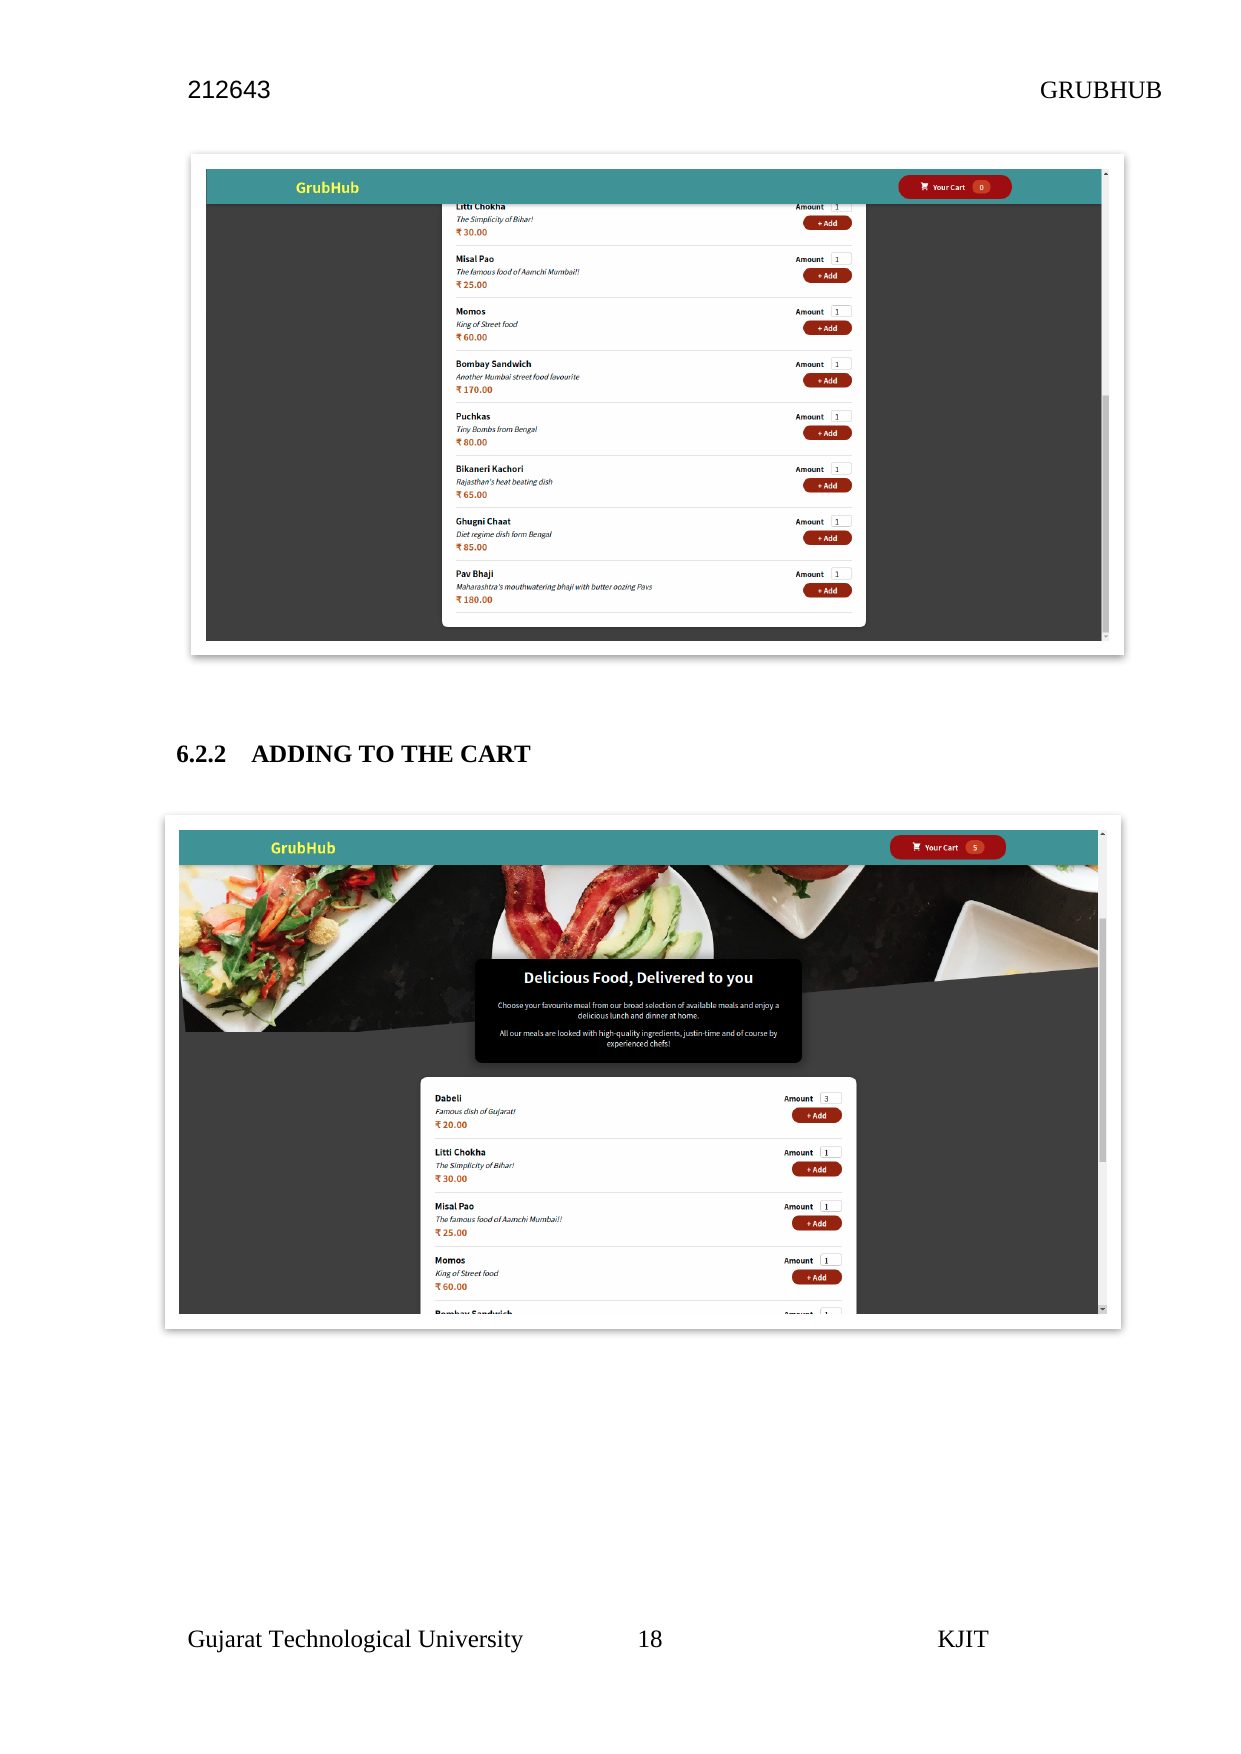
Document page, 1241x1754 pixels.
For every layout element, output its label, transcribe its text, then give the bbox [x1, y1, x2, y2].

picture [206, 169, 1109, 641]
picture [179, 830, 1107, 1314]
subtitle ADDING TO THE CART [176, 739, 1090, 768]
